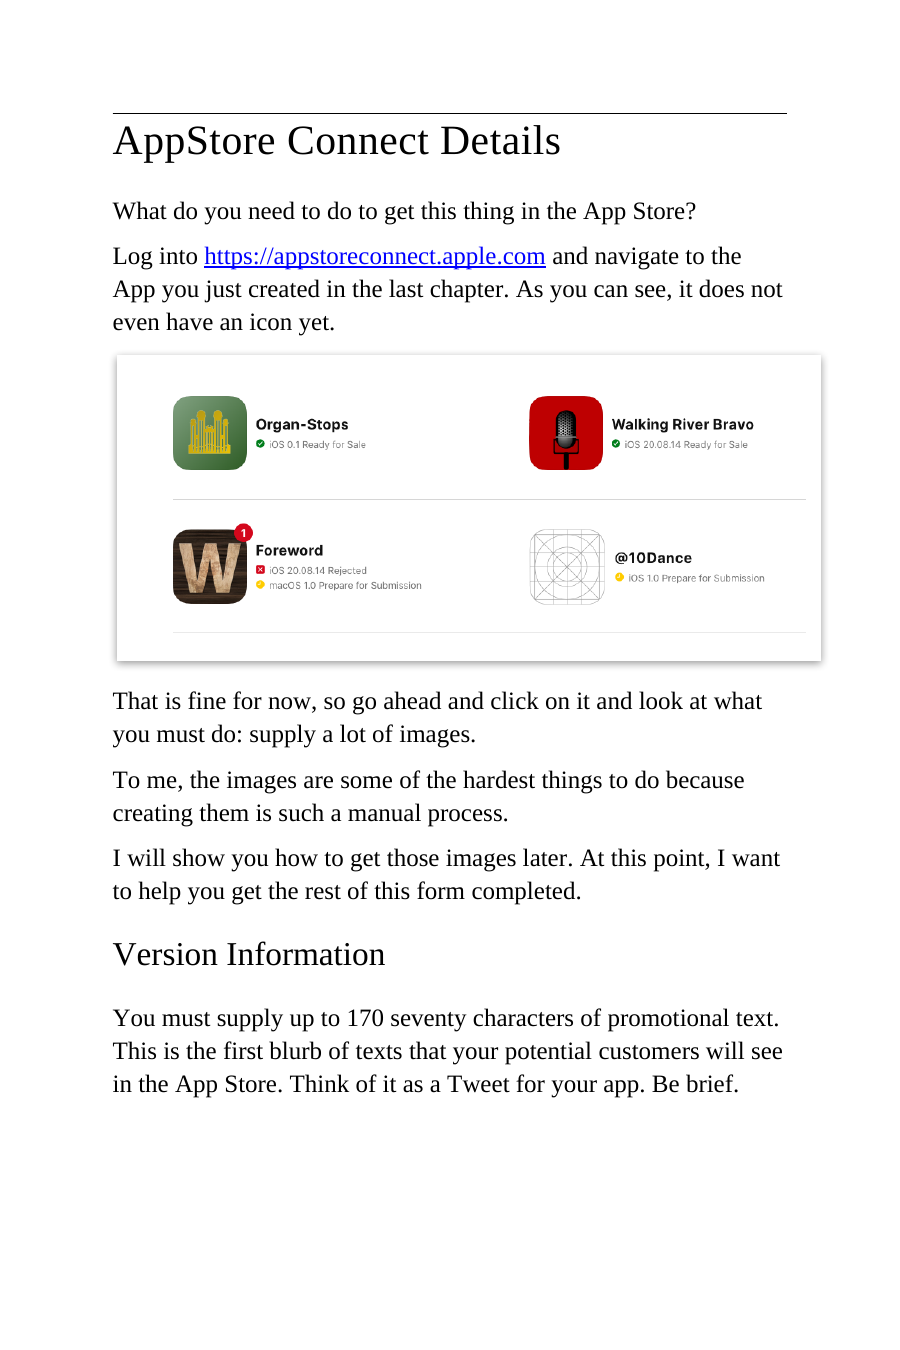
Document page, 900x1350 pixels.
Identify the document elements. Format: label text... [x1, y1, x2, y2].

text What do you need to do to get this thing in the App Store? [112, 196, 787, 224]
text Log into https://appstoreconnect.apple.com and navigate to the App you just created in the last chapter. As you can see, it does not even have an icon yet. [112, 241, 787, 336]
text To me, the images are some of the hardest things to do because creating them is such a manual process. [112, 765, 787, 827]
subtitle Version Information [112, 934, 787, 973]
text That is fine for now, so go ahead and click on it and look at what you must do: supply a lot of images. [112, 686, 787, 748]
subtitle AppStore Connect Details [112, 114, 787, 163]
text You must supply up to 170 seventy characters of promotional text. This is the first blurb of texts that your potential customers will see in the App Store. Think of it as a Tweet for your app. Be brief. [112, 1003, 787, 1097]
text I will show you how to get those images later. At this point, I want to help you get the rest of this form completed. [112, 843, 787, 905]
picture [131, 369, 806, 647]
